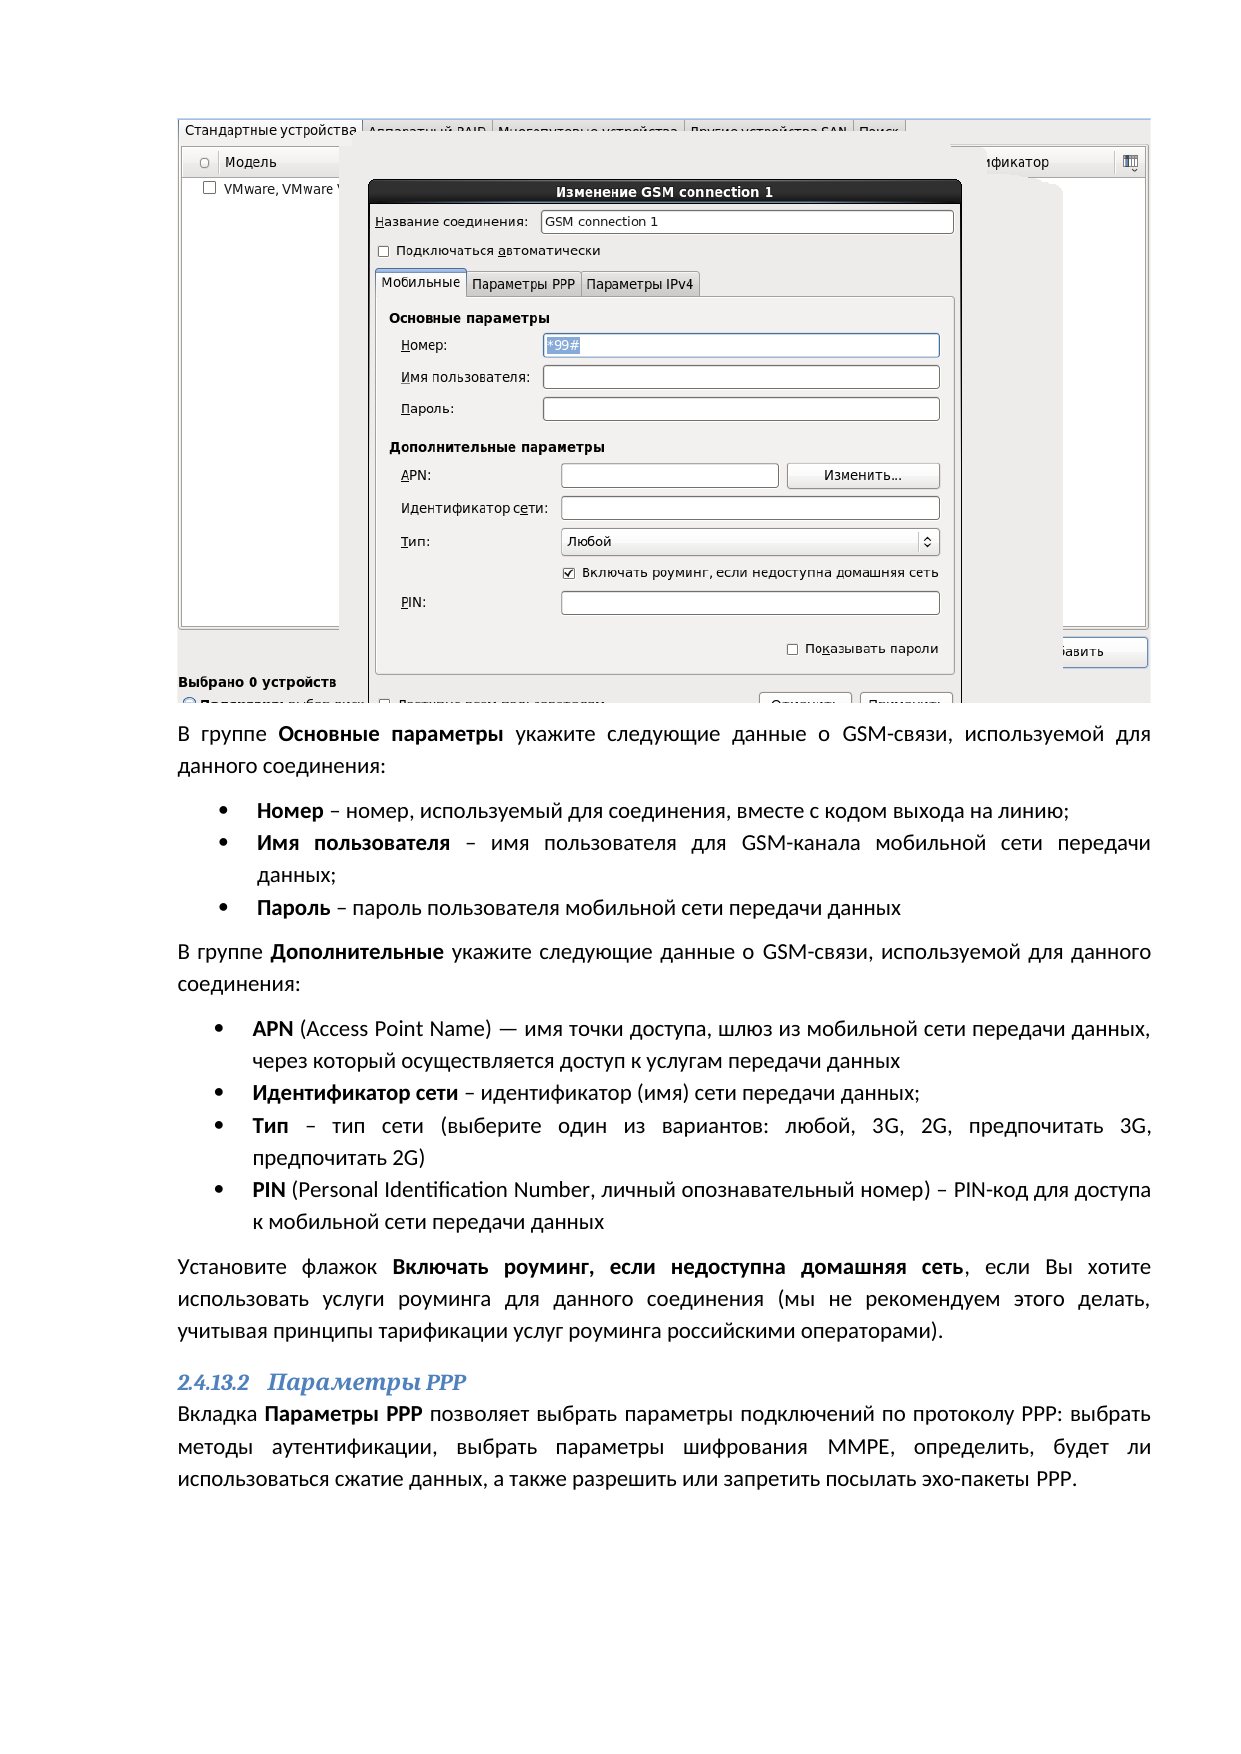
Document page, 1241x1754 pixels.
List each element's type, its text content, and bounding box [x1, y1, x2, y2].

text В группе Дополнительные укажите следующие данные о GSM-связи, используемой для данного соединения: [177, 937, 1152, 997]
list Имя пользователя – имя пользователя для GSM-канала мобильной сети передачи данных; [219, 828, 1152, 888]
picture [177, 118, 1151, 703]
list Пароль – пароль пользователя мобильной сети передачи данных [219, 893, 1152, 921]
subtitle Параметры PPP [177, 1369, 1152, 1396]
text Вкладка Параметры PPP позволяет выбрать параметры подключений по протоколу PPP: выбрать методы аутентификации, выбрать параметры шифрования MMPE, определить, будет ли использоваться сжатие данных, а также разрешить или запретить посылать эхо-пакеты PPP. [177, 1399, 1152, 1492]
list PIN (Personal Identification Number, личный опознавательный номер) – PIN-код для доступа к мобильной сети передачи данных [215, 1175, 1152, 1235]
list Номер – номер, используемый для соединения, вместе с кодом выхода на линию; [219, 796, 1152, 824]
list Идентификатор сети – идентификатор (имя) сети передачи данных; [215, 1078, 1152, 1107]
text В группе Основные параметры укажите следующие данные о GSM-связи, используемой для данного соединения: [177, 719, 1152, 779]
text Установите флажок Включать роуминг, если недоступна домашняя сеть, если Вы хотите использовать услуги роуминга для данного соединения (мы не рекомендуем этого делать, учитывая принципы тарификации услуг роуминга российскими операторами). [177, 1252, 1152, 1344]
list APN (Access Point Name) — имя точки доступа, шлюз из мобильной сети передачи данных, через который осуществляется доступ к услугам передачи данных [215, 1014, 1152, 1074]
list Тип – тип сети (выберите один из вариантов: любой, 3G, 2G, предпочитать 3G, предпочитать 2G) [215, 1111, 1152, 1171]
